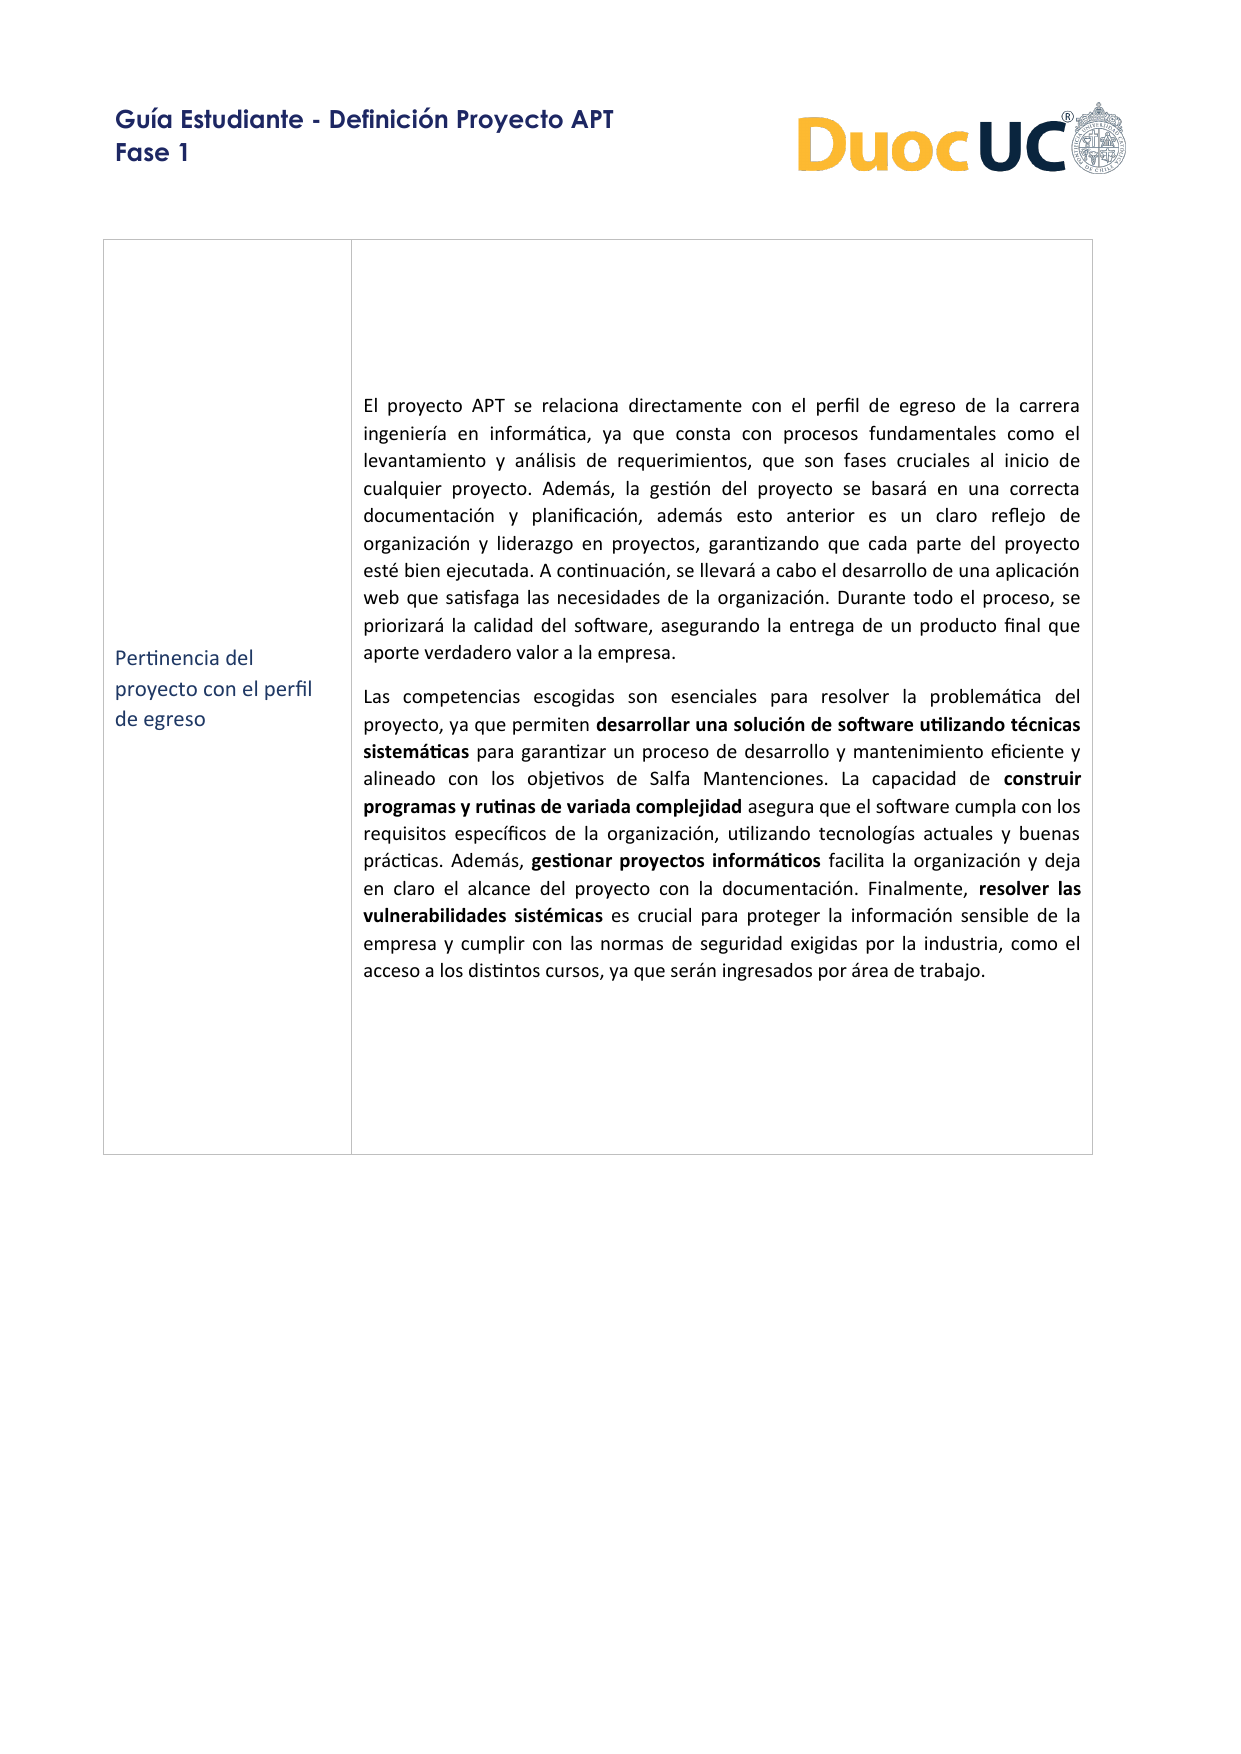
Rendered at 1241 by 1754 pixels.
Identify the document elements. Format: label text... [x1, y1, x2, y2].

table_cell El proyecto APT se relaciona directamente con el perfil de egreso de la carrera ingeniería en informática, ya que consta con procesos fundamentales como el levantamiento y análisis de requerimientos, que son fases cruciales al inicio de cualquier proyecto. Además, la gestión del proyecto se basará en una correcta documentación y planificación, además esto anterior es un claro reflejo de organización y liderazgo en proyectos, garantizando que cada parte del proyecto esté bien ejecutada. A continuación, se llevará a cabo el desarrollo de una aplicación web que satisfaga las necesidades de la organización. Durante todo el proceso, se priorizará la calidad del software, asegurando la entrega de un producto final que aporte verdadero valor a la empresa. Las competencias escogidas son esenciales para resolver la problemática del proyecto, ya que permiten desarrollar una solución de software utilizando técnicas sistemáticas para garantizar un proceso de desarrollo y mantenimiento eficiente y alineado con los objetivos de Salfa Mantenciones. La capacidad de construir programas y rutinas de variada complejidad asegura que el software cumpla con los requisitos específicos de la organización, utilizando tecnologías actuales y buenas prácticas. Además, gestionar proyectos informáticos facilita la organización y deja en claro el alcance del proyecto con la documentación. Finalmente, resolver las vulnerabilidades sistémicas es crucial para proteger la información sensible de la empresa y cumplir con las normas de seguridad exigidas por la industria, como el acceso a los distintos cursos, ya que serán ingresados por área de trabajo. [352, 240, 1092, 1154]
picture [798, 102, 1126, 174]
table_cell Pertinencia del proyecto con el perfil de egreso [104, 240, 351, 1154]
